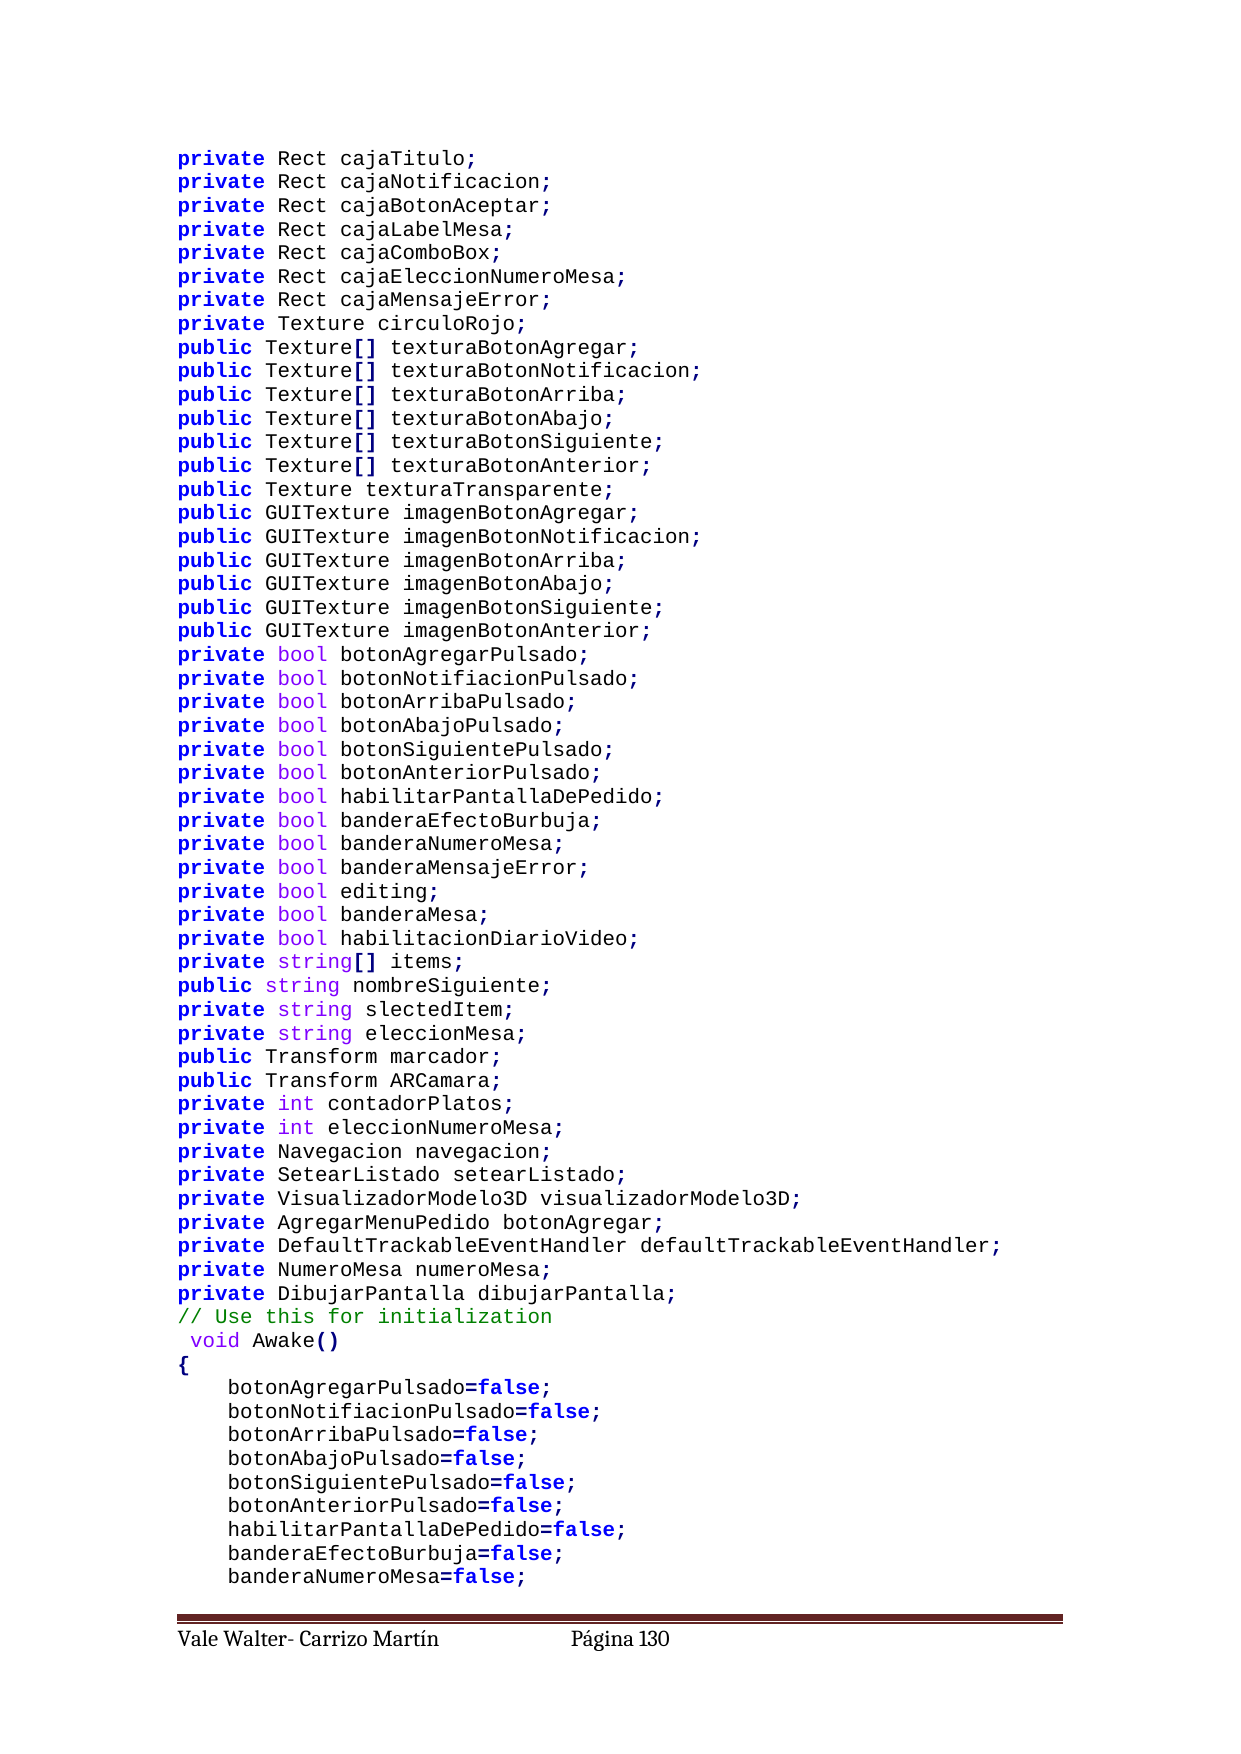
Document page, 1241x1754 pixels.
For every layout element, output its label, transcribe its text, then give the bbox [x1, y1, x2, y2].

text public Texture[] texturaBotonSiguiente; [177, 431, 1063, 455]
text public GUITexture imagenBotonAnterior; [177, 621, 1063, 644]
text banderaNumeroMesa=false; [177, 1566, 1063, 1590]
text public Texture[] texturaBotonNotificacion; [177, 360, 1063, 384]
text private bool banderaMesa; [177, 904, 1063, 928]
text public GUITexture imagenBotonAgregar; [177, 502, 1063, 526]
text botonAbajoPulsado=false; [177, 1448, 1063, 1472]
text private bool habilitarPantallaDePedido; [177, 786, 1063, 810]
text private AgregarMenuPedido botonAgregar; [177, 1212, 1063, 1235]
text private bool editing; [177, 881, 1063, 904]
text private DibujarPantalla dibujarPantalla; [177, 1283, 1063, 1306]
text private bool botonAbajoPulsado; [177, 715, 1063, 739]
text private Texture circuloRojo; [177, 313, 1063, 337]
text public Texture[] texturaBotonAgregar; [177, 337, 1063, 360]
text private Rect cajaLabelMesa; [177, 218, 1063, 242]
text banderaEfectoBurbuja=false; [177, 1543, 1063, 1566]
text botonAnteriorPulsado=false; [177, 1495, 1063, 1519]
text private Rect cajaNotificacion; [177, 171, 1063, 195]
text botonArribaPulsado=false; [177, 1424, 1063, 1448]
text private bool botonAgregarPulsado; [177, 644, 1063, 668]
text public Texture[] texturaBotonAbajo; [177, 408, 1063, 431]
text private Rect cajaMensajeError; [177, 289, 1063, 313]
text private bool botonSiguientePulsado; [177, 739, 1063, 762]
text public GUITexture imagenBotonArriba; [177, 549, 1063, 573]
text habilitarPantallaDePedido=false; [177, 1519, 1063, 1543]
text public Transform marcador; [177, 1046, 1063, 1070]
text private Navegacion navegacion; [177, 1141, 1063, 1164]
text botonSiguientePulsado=false; [177, 1472, 1063, 1495]
text public Texture texturaTransparente; [177, 479, 1063, 502]
text private Rect cajaEleccionNumeroMesa; [177, 266, 1063, 289]
text private bool banderaEfectoBurbuja; [177, 810, 1063, 833]
text botonAgregarPulsado=false; [177, 1377, 1063, 1401]
text private bool botonAnteriorPulsado; [177, 762, 1063, 786]
text public GUITexture imagenBotonNotificacion; [177, 526, 1063, 549]
text private SetearListado setearListado; [177, 1164, 1063, 1188]
text private NumeroMesa numeroMesa; [177, 1259, 1063, 1283]
text private Rect cajaBotonAceptar; [177, 195, 1063, 218]
text private string eleccionMesa; [177, 1022, 1063, 1046]
text { [177, 1353, 1063, 1377]
text private bool banderaMensajeError; [177, 857, 1063, 881]
text private bool banderaNumeroMesa; [177, 833, 1063, 857]
text botonNotifiacionPulsado=false; [177, 1401, 1063, 1424]
text private string[] items; [177, 952, 1063, 975]
text private string slectedItem; [177, 999, 1063, 1022]
text private Rect cajaTitulo; [177, 148, 1063, 171]
text private VisualizadorModelo3D visualizadorModelo3D; [177, 1188, 1063, 1212]
text public Texture[] texturaBotonArriba; [177, 384, 1063, 408]
text private int eleccionNumeroMesa; [177, 1117, 1063, 1141]
text public GUITexture imagenBotonAbajo; [177, 573, 1063, 597]
text private bool botonNotifiacionPulsado; [177, 668, 1063, 691]
text public string nombreSiguiente; [177, 975, 1063, 999]
text public Transform ARCamara; [177, 1070, 1063, 1093]
text private Rect cajaComboBox; [177, 242, 1063, 266]
text private int contadorPlatos; [177, 1093, 1063, 1117]
text public GUITexture imagenBotonSiguiente; [177, 597, 1063, 621]
text void Awake() [177, 1330, 1063, 1353]
text private bool habilitacionDiarioVideo; [177, 928, 1063, 952]
text // Use this for initialization [177, 1306, 1063, 1330]
text private DefaultTrackableEventHandler defaultTrackableEventHandler; [177, 1235, 1063, 1259]
text public Texture[] texturaBotonAnterior; [177, 455, 1063, 479]
text private bool botonArribaPulsado; [177, 691, 1063, 715]
